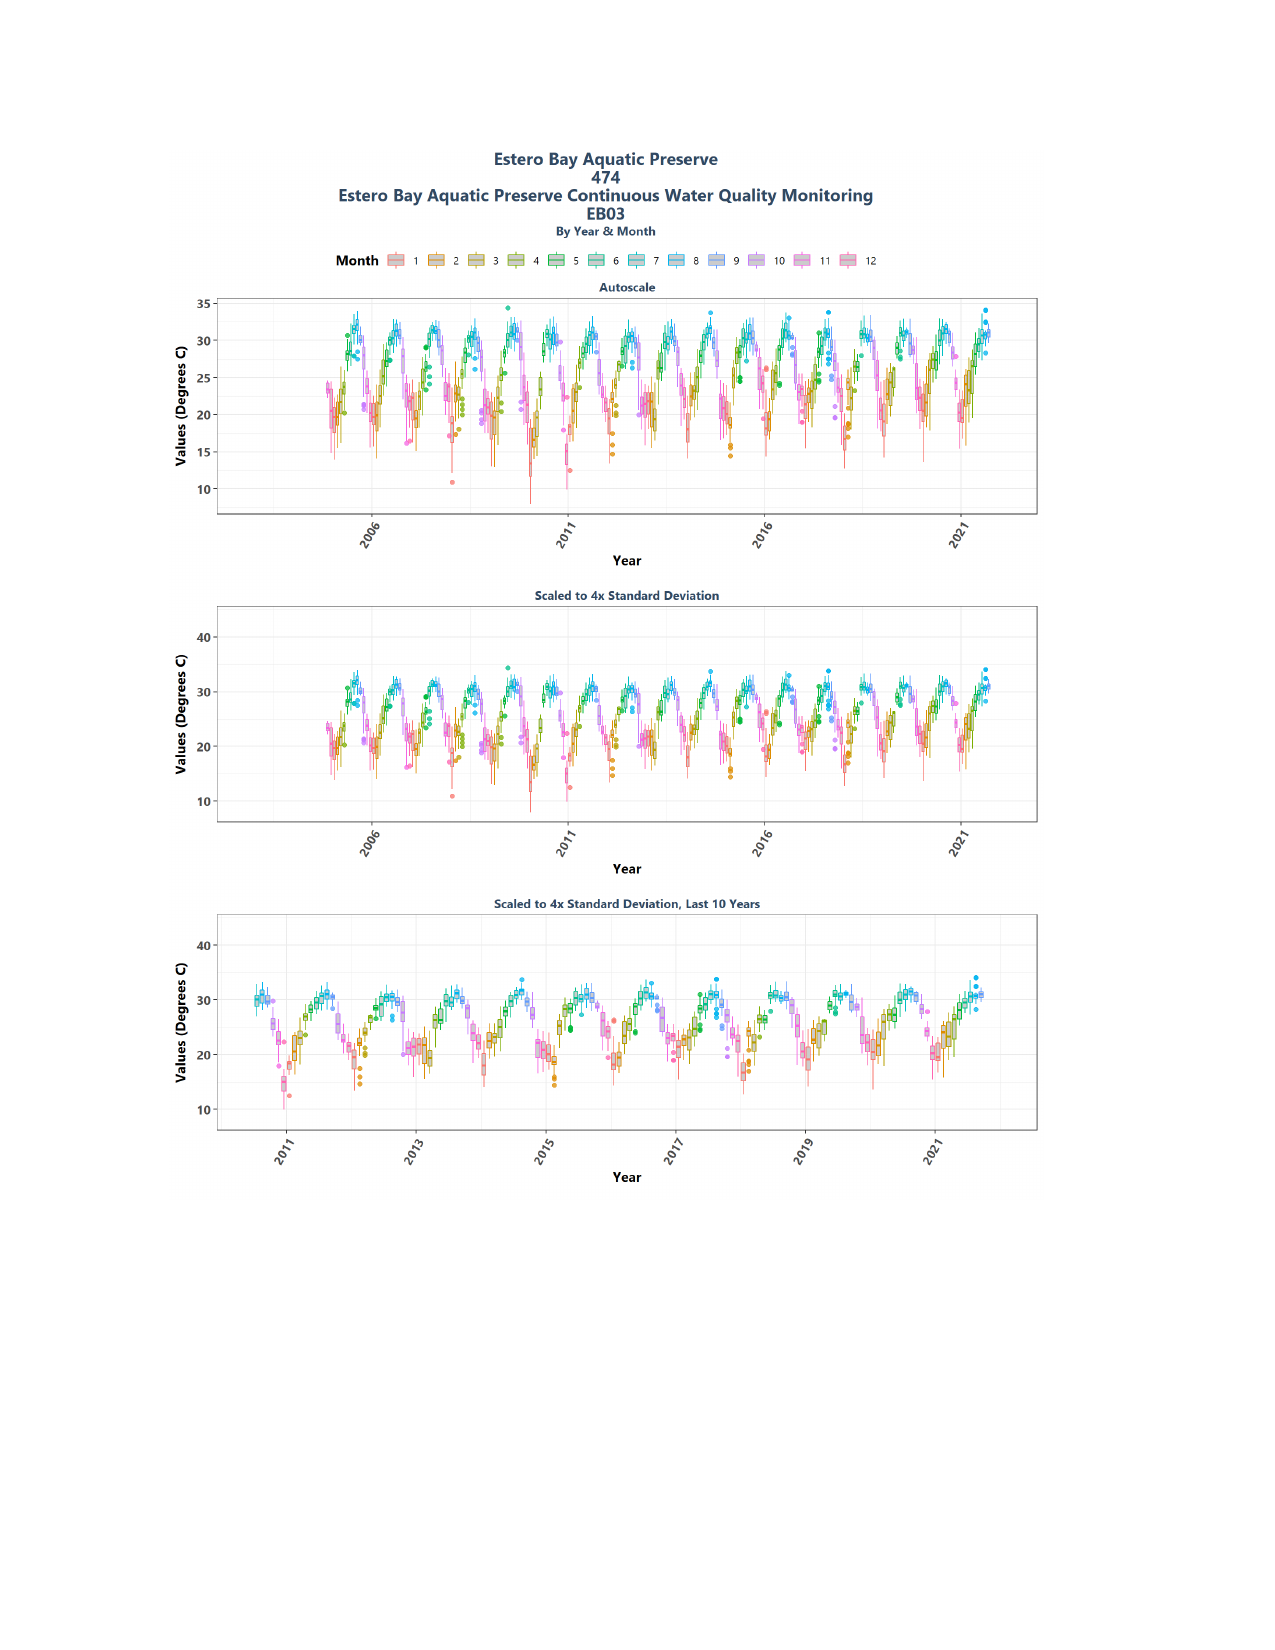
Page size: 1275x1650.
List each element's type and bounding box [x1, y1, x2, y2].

picture [168, 150, 1044, 1200]
